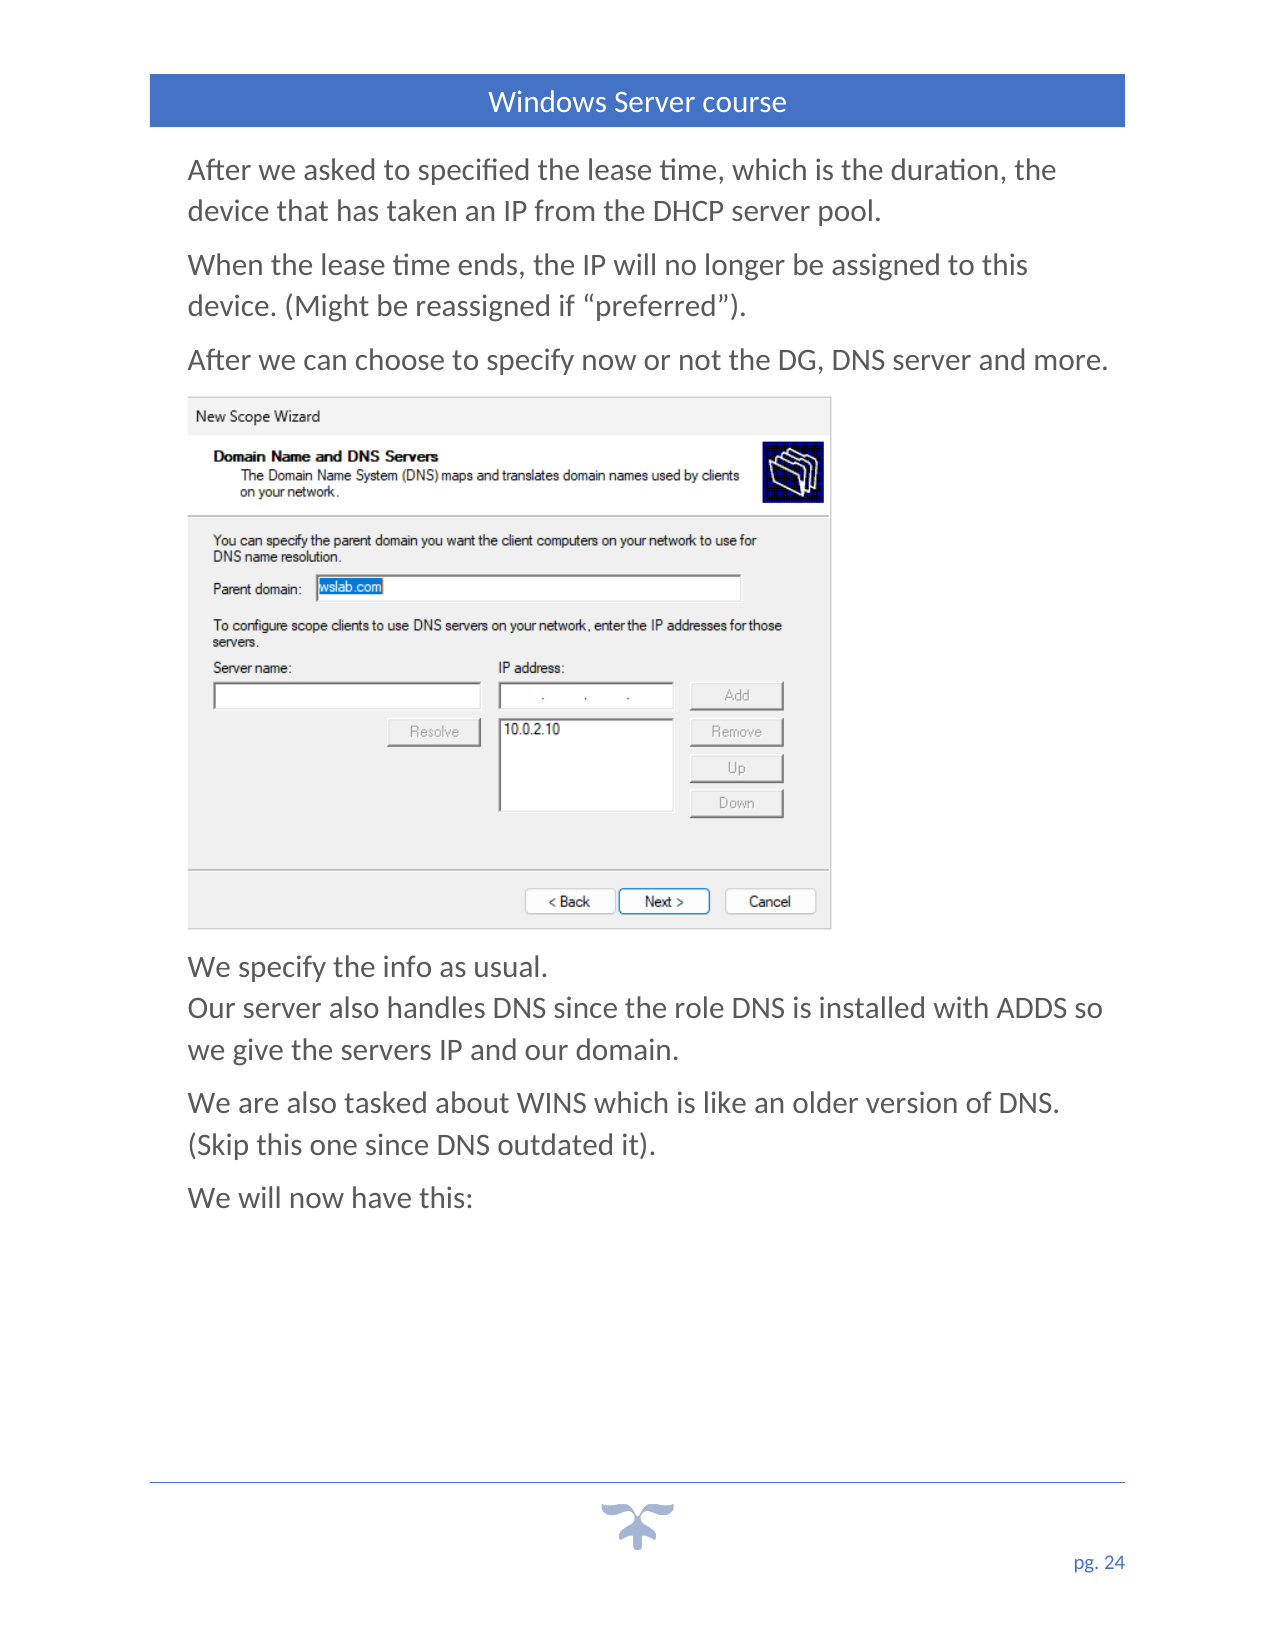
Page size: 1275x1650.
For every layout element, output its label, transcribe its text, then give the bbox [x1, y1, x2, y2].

text After we asked to specified the lease time, which is the duration, the device that has taken an IP from the DHCP server pool. [187, 150, 1125, 229]
text When the lease time ends, the IP will no longer be assigned to this device. (Might be reassigned if “preferred”). [187, 245, 1125, 324]
text After we can choose to specify now or not the DG, DNS server and more. [187, 339, 1125, 378]
text We specify the info as usual. Our server also handles DNS since the role DNS is installed with ADDS so we give the servers IP and our domain. [187, 947, 1125, 1068]
picture [187, 393, 834, 932]
text We will now have this: [187, 1178, 1125, 1216]
text We are also tasked about WINS which is like an older version of DNS. (Skip this one since DNS outdated it). [187, 1083, 1125, 1163]
